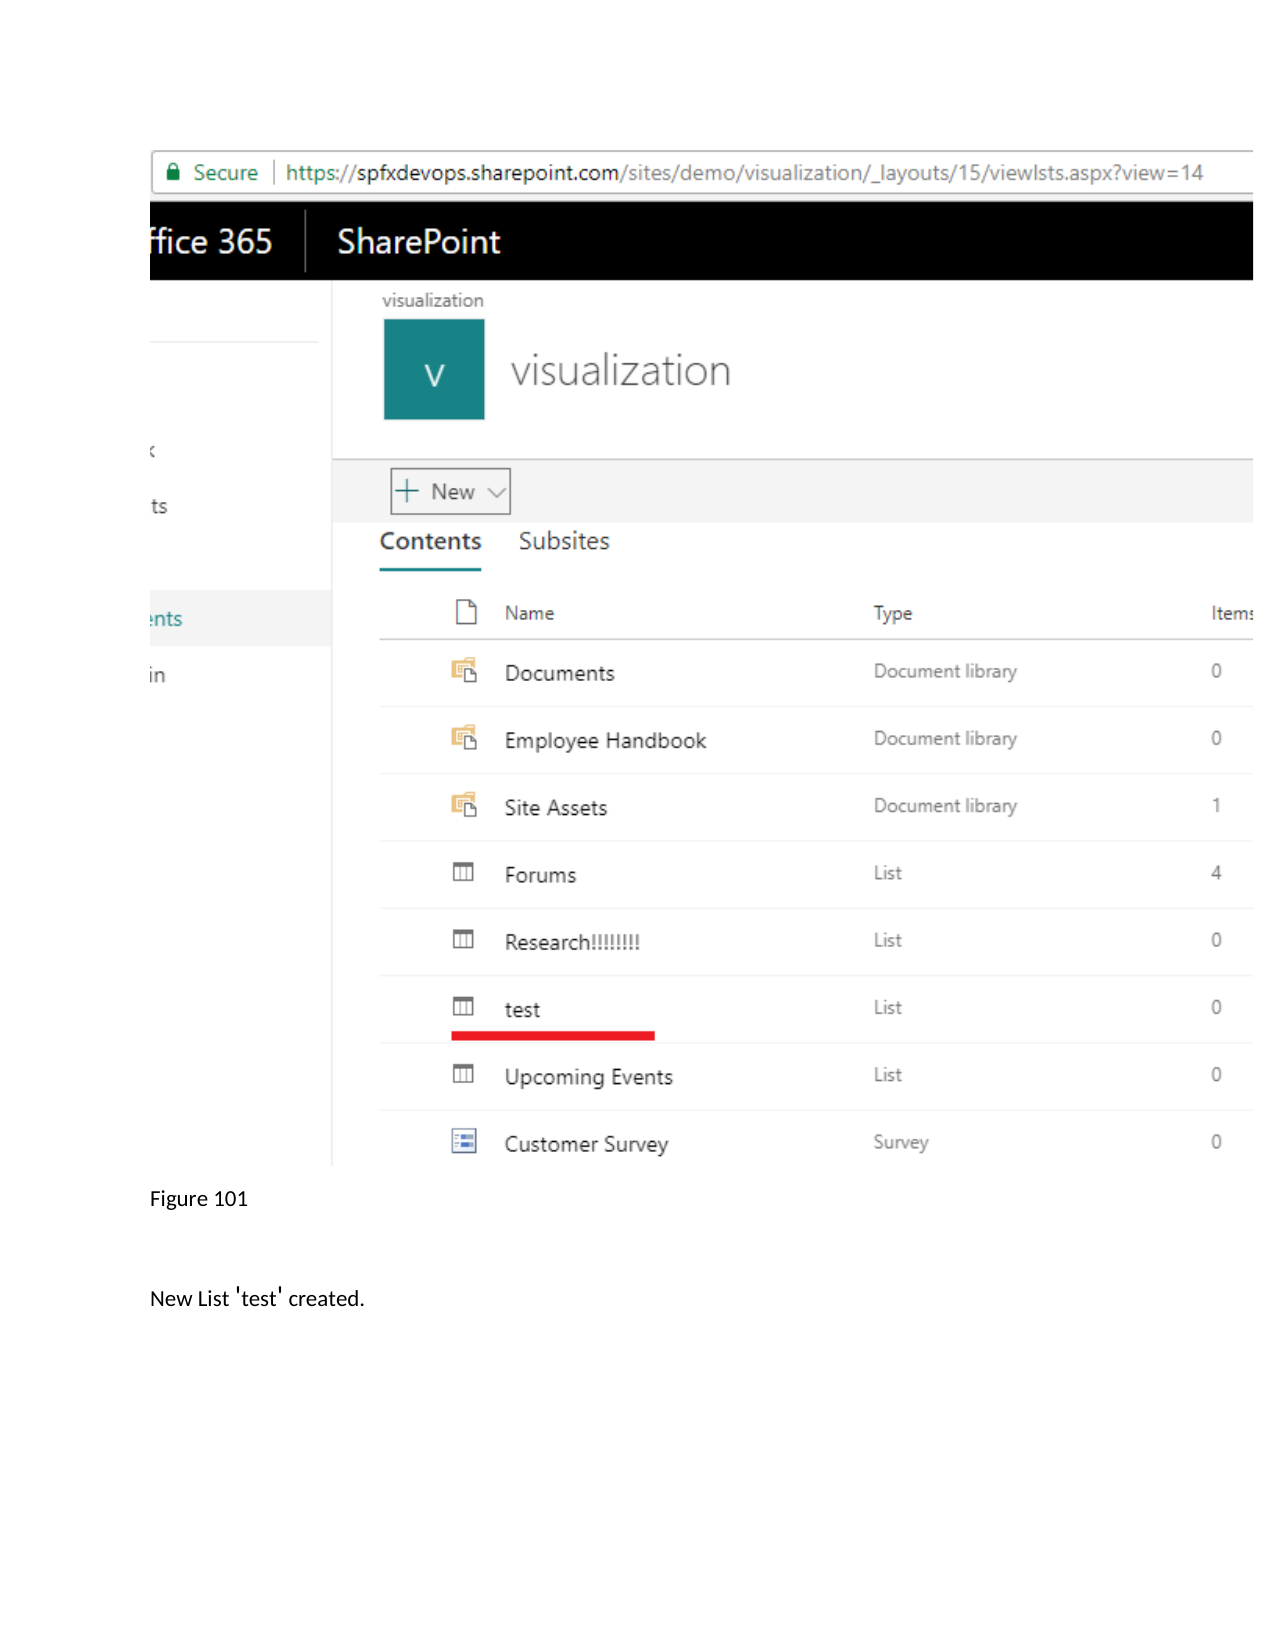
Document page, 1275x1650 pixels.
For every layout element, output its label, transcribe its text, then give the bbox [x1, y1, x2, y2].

picture [150, 150, 1254, 1166]
text New List 'test' created. [150, 1278, 1125, 1314]
text Figure 101 [150, 1184, 1125, 1212]
